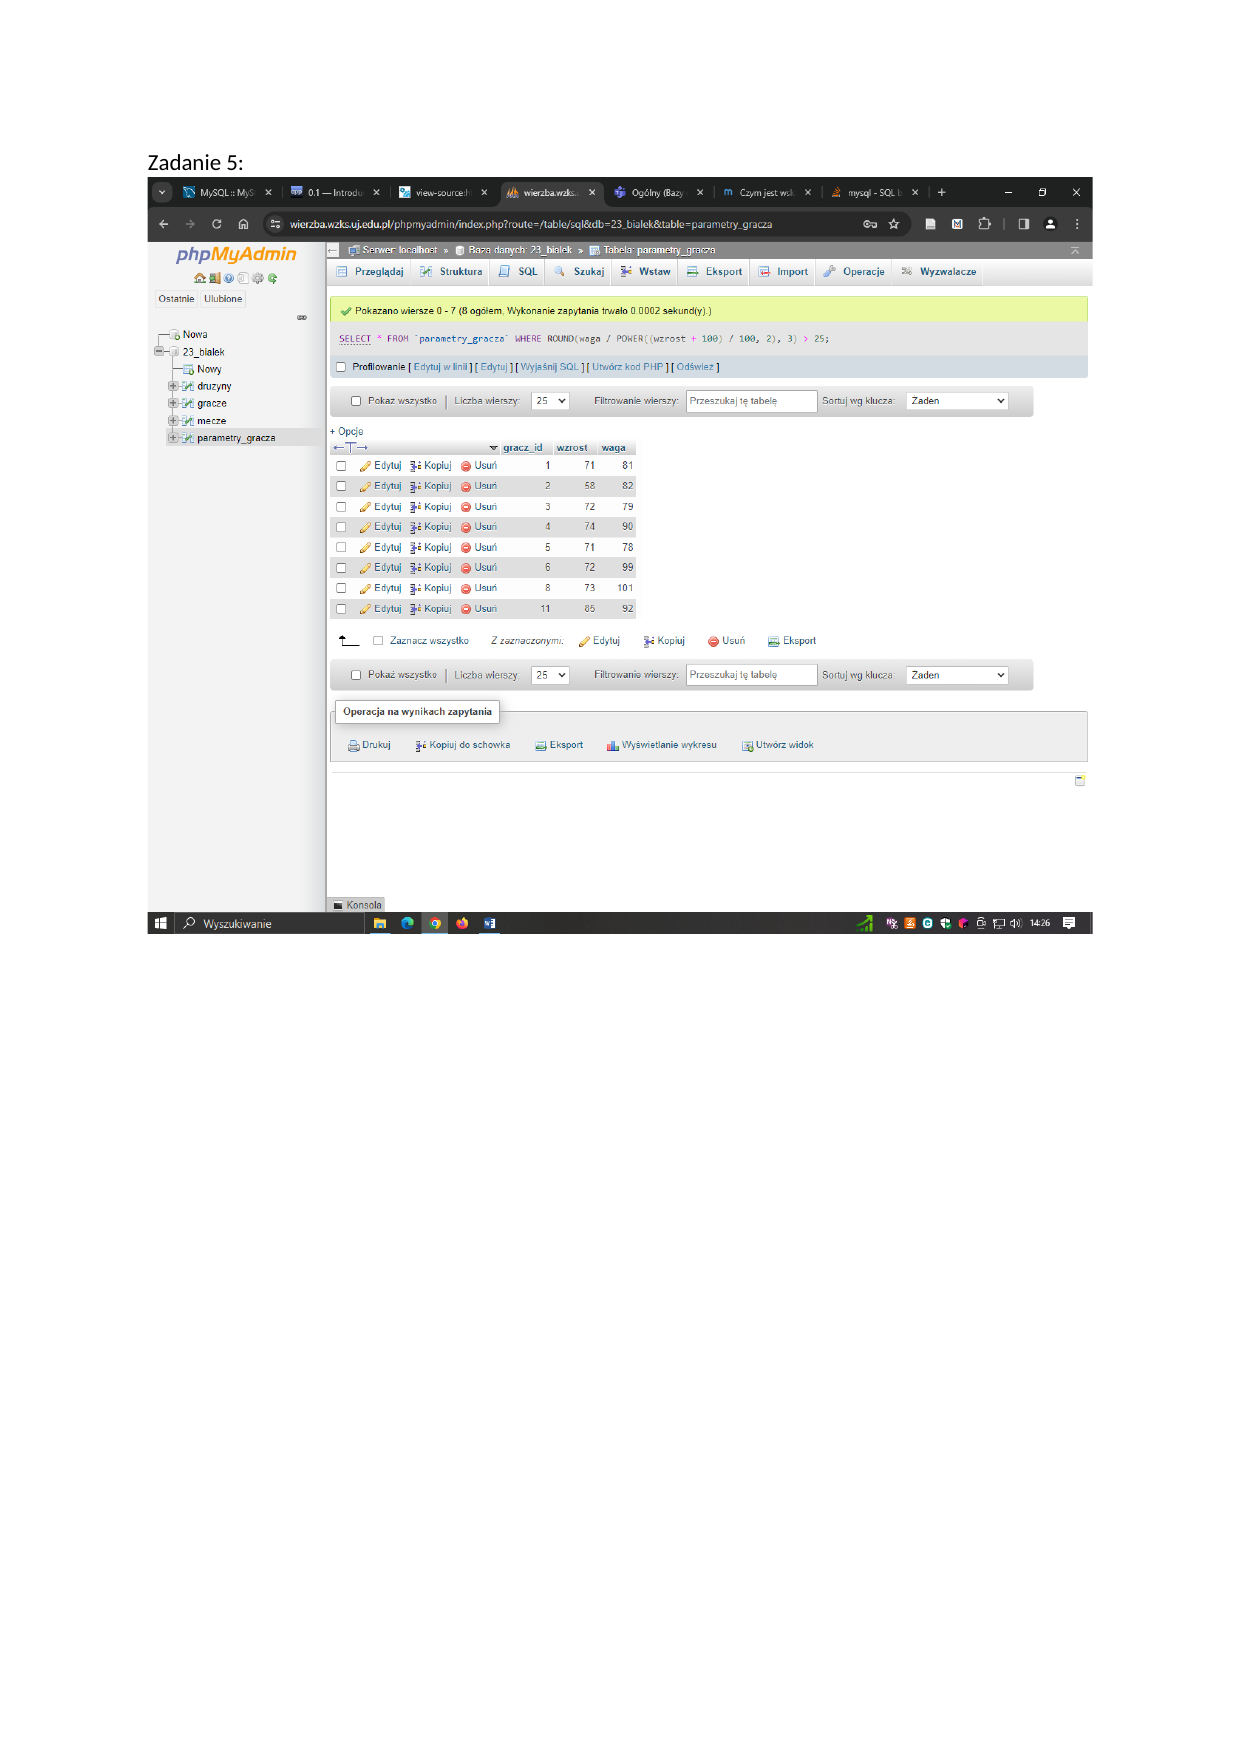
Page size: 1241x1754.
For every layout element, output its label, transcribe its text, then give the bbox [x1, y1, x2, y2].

text Zadanie 5: [148, 148, 1093, 177]
picture [147, 177, 1093, 934]
